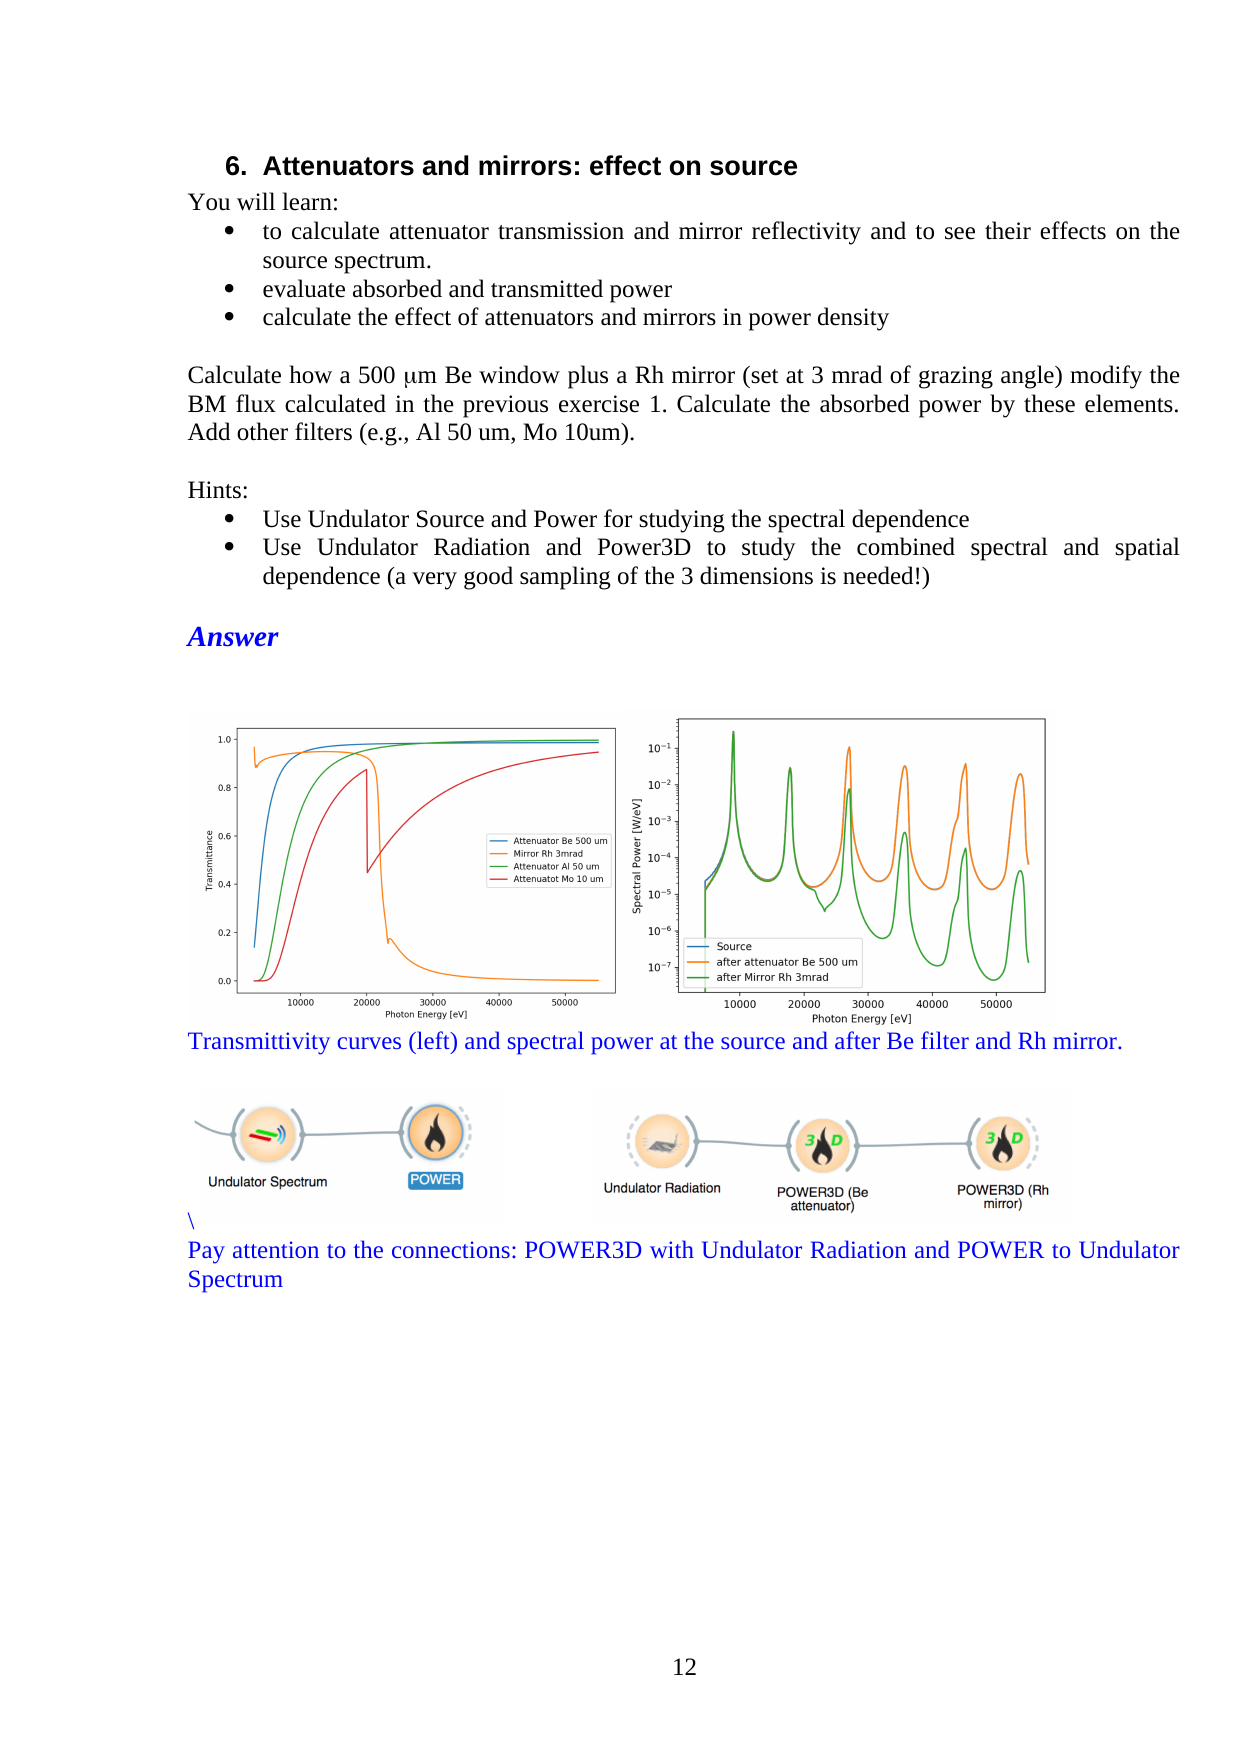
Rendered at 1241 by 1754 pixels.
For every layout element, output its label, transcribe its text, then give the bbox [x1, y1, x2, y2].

text You will learn: [187, 187, 1181, 216]
list evaluate absorbed and transmitted power [225, 274, 1181, 302]
list calculate the effect of attenuators and mirrors in power density [225, 302, 1181, 331]
list Use Undulator Radiation and Power3D to study the combined spectral and spatial dependence (a very good sampling of the 3 dimensions is needed!) [225, 532, 1181, 590]
text Calculate how a 500 m Be window plus a Rh mirror (set at 3 mrad of grazing angle) modify the BM flux calculated in the previous exercise 1. Calculate the absorbed power by these elements. Add other filters (e.g., Al 50 um, Mo 10um). [187, 360, 1181, 446]
text Answer [187, 619, 1181, 652]
picture [194, 1083, 507, 1230]
subtitle Attenuators and mirrors: effect on source [225, 150, 1181, 181]
text Pay attention to the connections: POWER3D with Undulator Radiation and POWER to Undulator Spectrum [187, 1235, 1181, 1293]
text Hints: [187, 475, 1181, 504]
picture [587, 1088, 1076, 1230]
list Use Undulator Source and Power for studying the spectral dependence [225, 504, 1181, 532]
text Transmittivity curves (left) and spectral power at the source and after Be filter and Rh mirror. [187, 1026, 1181, 1055]
list to calculate attenuator transmission and mirror reflectivity and to see their effects on the source spectrum. [225, 216, 1181, 274]
picture [187, 709, 1056, 1027]
